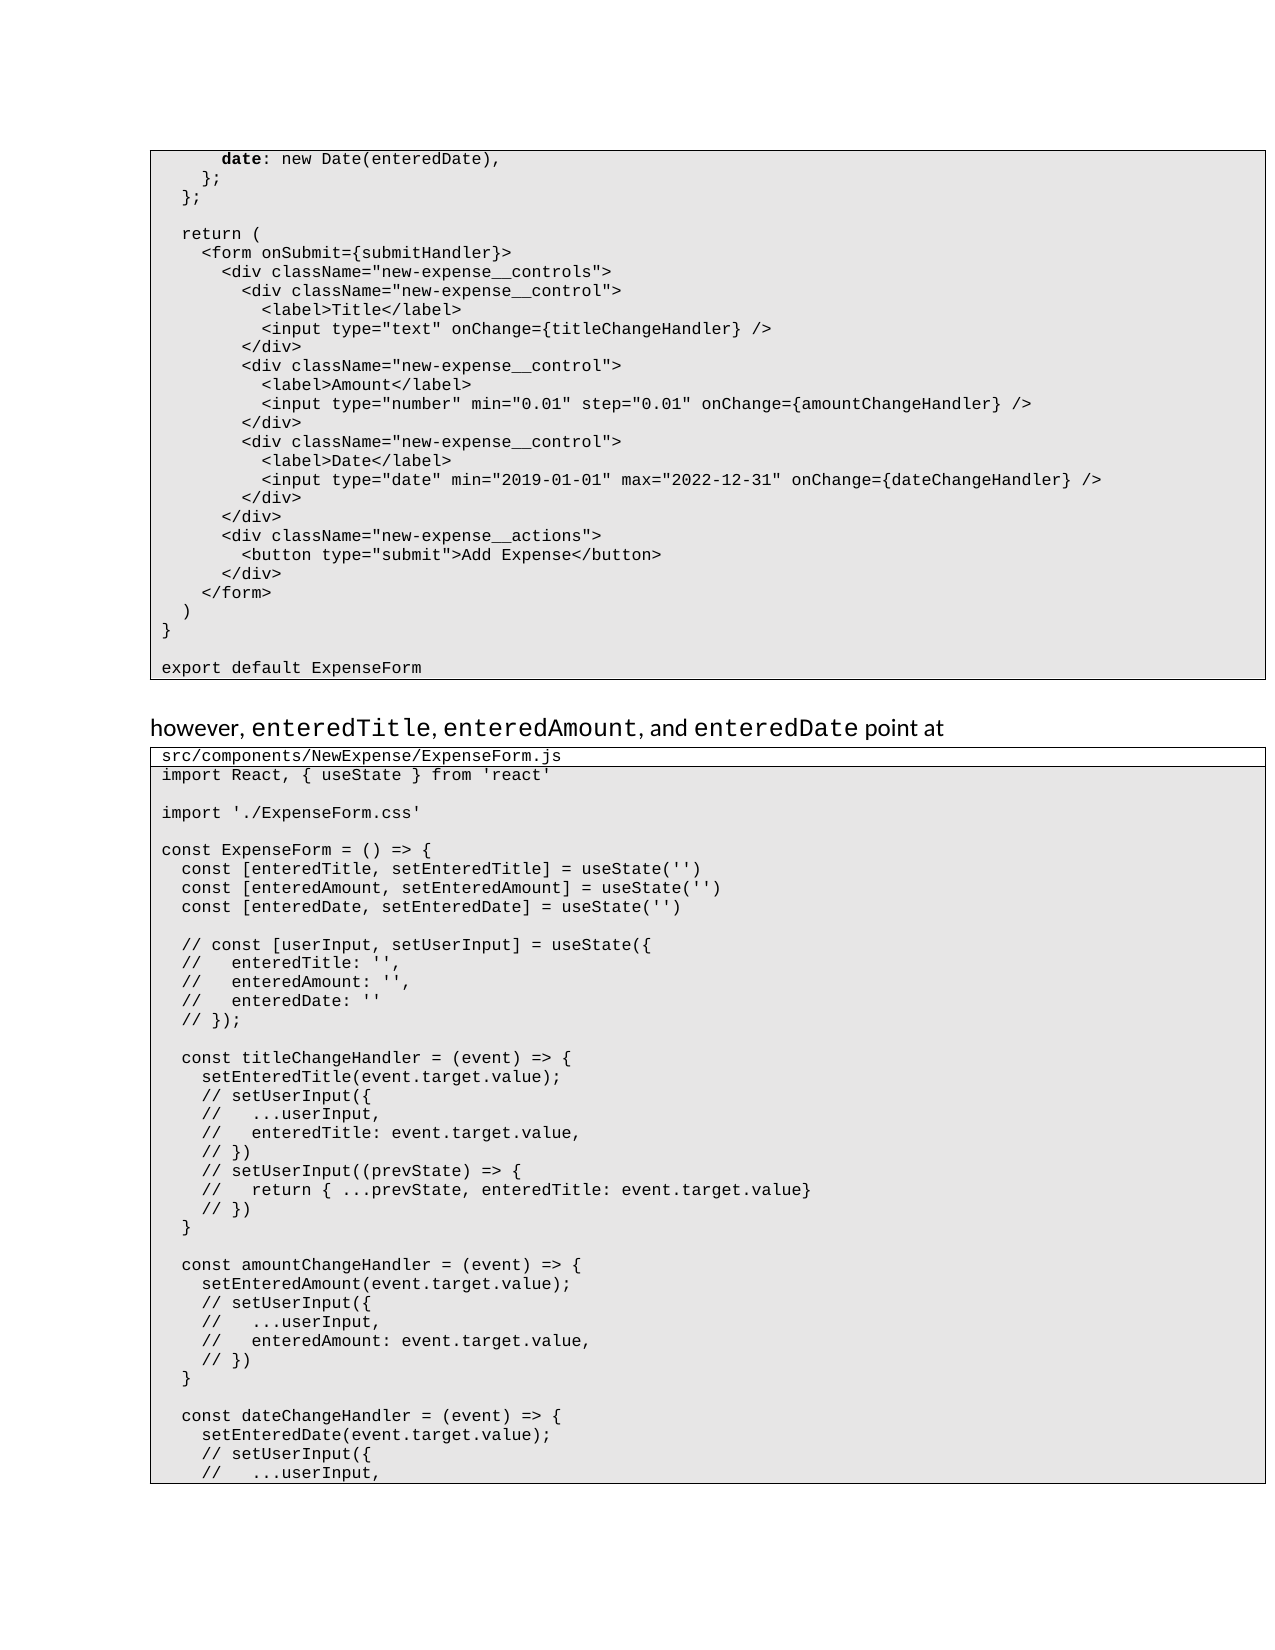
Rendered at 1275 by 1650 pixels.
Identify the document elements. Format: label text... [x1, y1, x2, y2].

table_header src/components/NewExpense/ExpenseForm.js [151, 748, 1265, 766]
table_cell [151, 767, 1265, 1483]
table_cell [151, 151, 1265, 678]
text however, enteredTitle, enteredAmount, and enteredDate point at [150, 712, 1125, 744]
